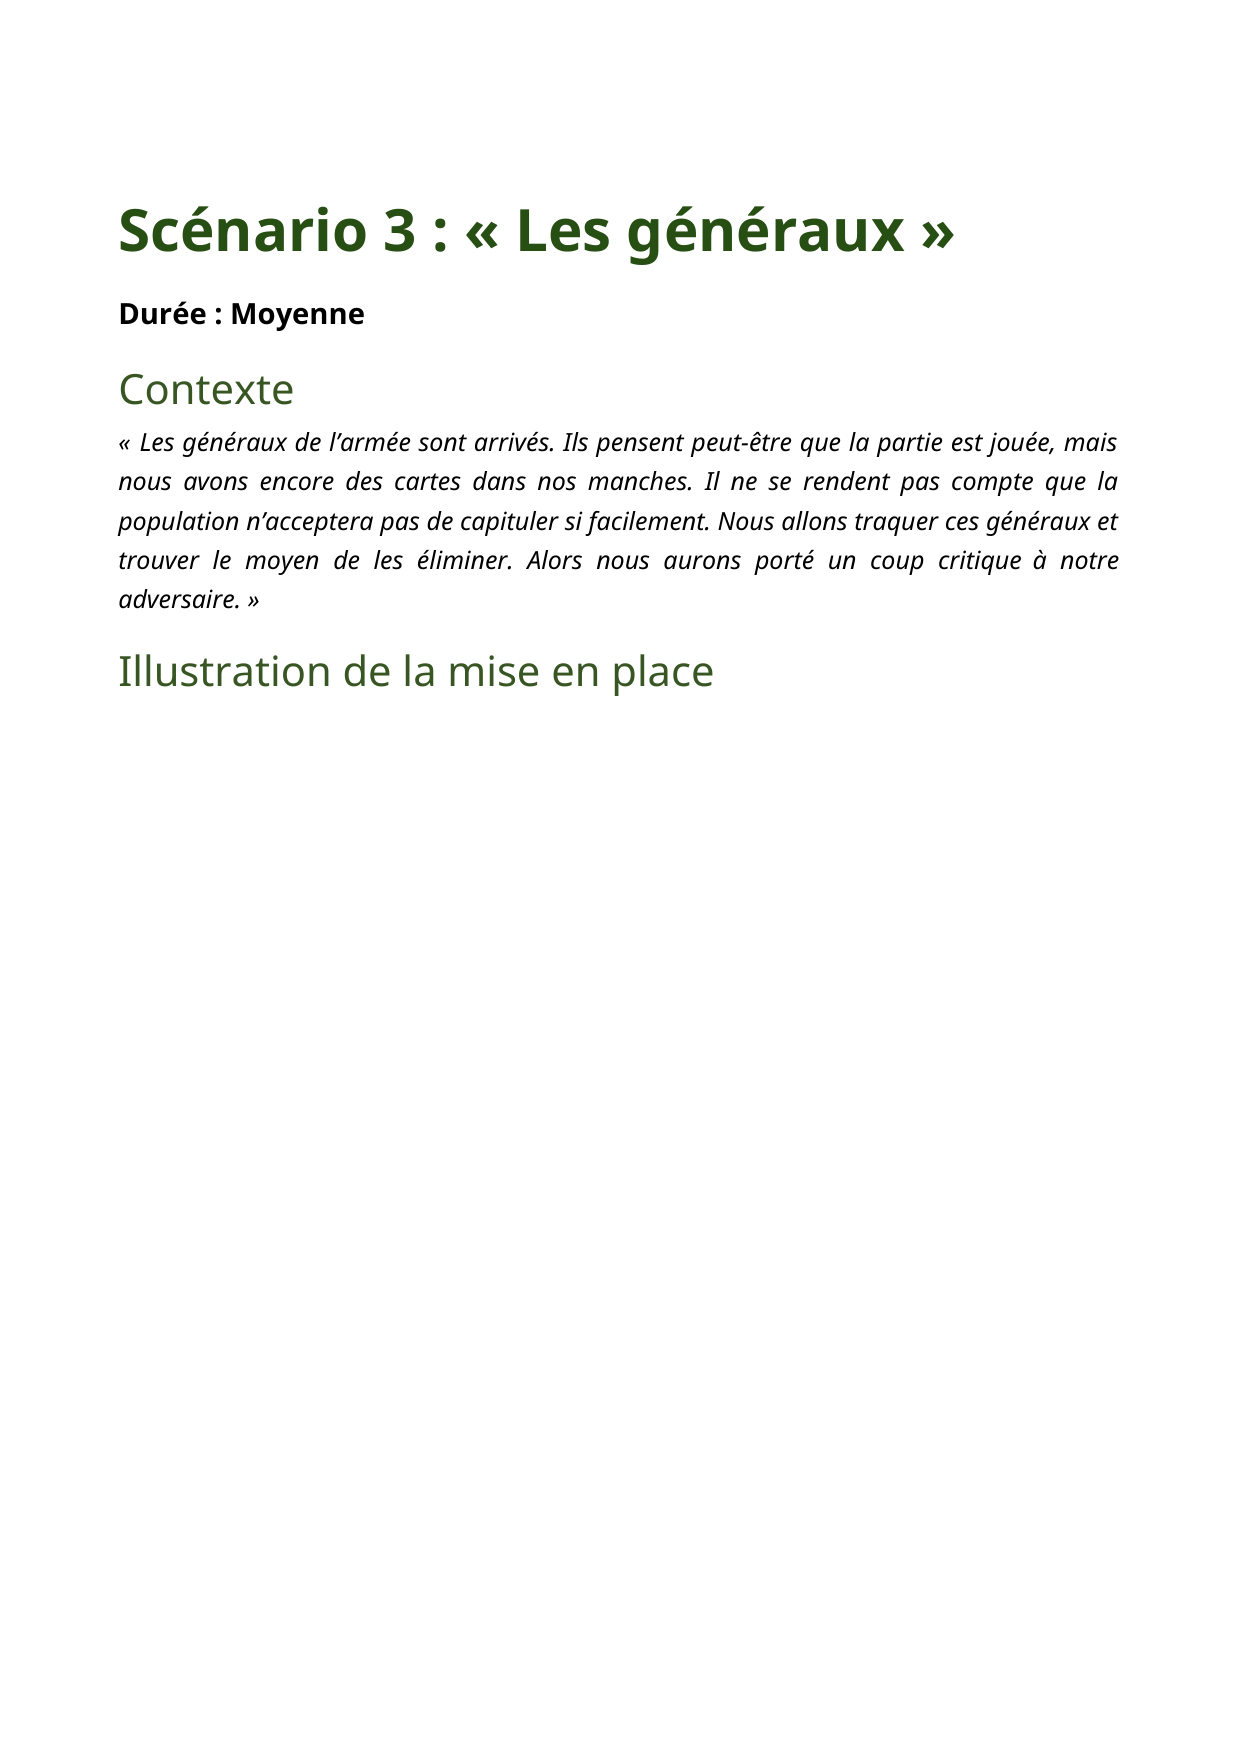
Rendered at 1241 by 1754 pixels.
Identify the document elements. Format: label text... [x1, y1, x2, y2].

text « Les généraux de l’armée sont arrivés. Ils pensent peut-être que la partie est jouée, mais nous avons encore des cartes dans nos manches. Il ne se rendent pas compte que la population n’acceptera pas de capituler si facilement. Nous allons traquer ces généraux et trouver le moyen de les éliminer. Alors nous aurons porté un coup critique à notre adversaire. » [118, 425, 1122, 616]
text Durée : Moyenne [118, 293, 1122, 333]
subtitle Illustration de la mise en place [118, 642, 1122, 698]
subtitle Contexte [118, 360, 1122, 416]
subtitle Scénario 3 : « Les généraux » [118, 189, 1122, 269]
